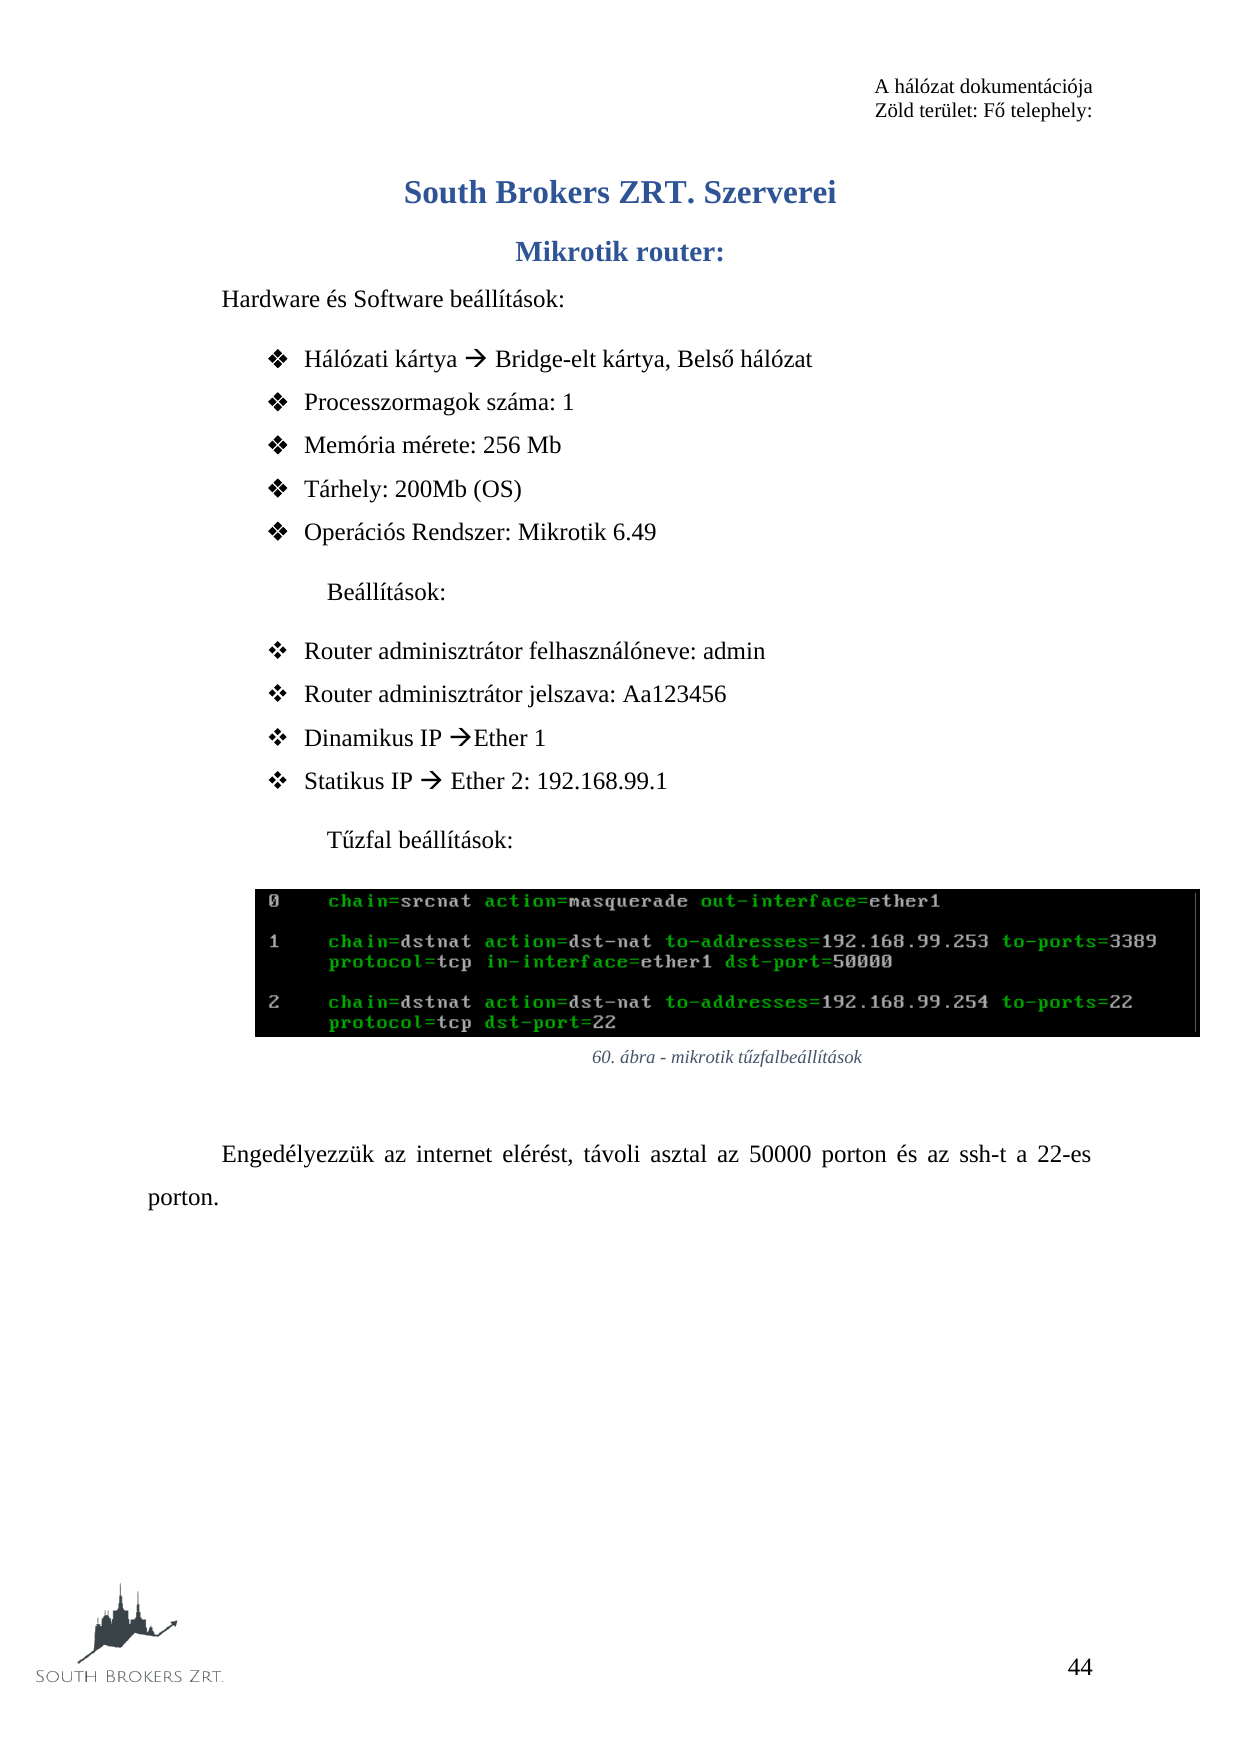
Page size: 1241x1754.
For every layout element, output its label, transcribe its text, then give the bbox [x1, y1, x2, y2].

text Hardware és Software beállítások: [148, 284, 1093, 313]
list Hálózati kártya Bridge-elt kártya, Belső hálózat [266, 344, 1093, 373]
list Memória mérete: 256 Mb [266, 431, 1093, 459]
list Dinamikus IP Ether 1 [266, 723, 1093, 751]
list Statikus IP Ether 2: 192.168.99.1 [266, 766, 1093, 794]
text Tűzfal beállítások: [268, 826, 1093, 854]
list Processzormagok száma: 1 [266, 387, 1093, 416]
subtitle Mikrotik router: [148, 234, 1093, 268]
text Beállítások: [268, 577, 1093, 605]
list Router adminisztrátor felhasználóneve: admin [266, 636, 1093, 665]
subtitle South Brokers ZRT. Szerverei [148, 173, 1093, 211]
list Router adminisztrátor jelszava: Aa123456 [266, 679, 1093, 708]
list Tárhely: 200Mb (OS) [266, 474, 1093, 502]
picture [0, 1531, 255, 1754]
picture [260, 893, 1196, 1032]
list Operációs Rendszer: Mikrotik 6.49 [266, 517, 1093, 546]
